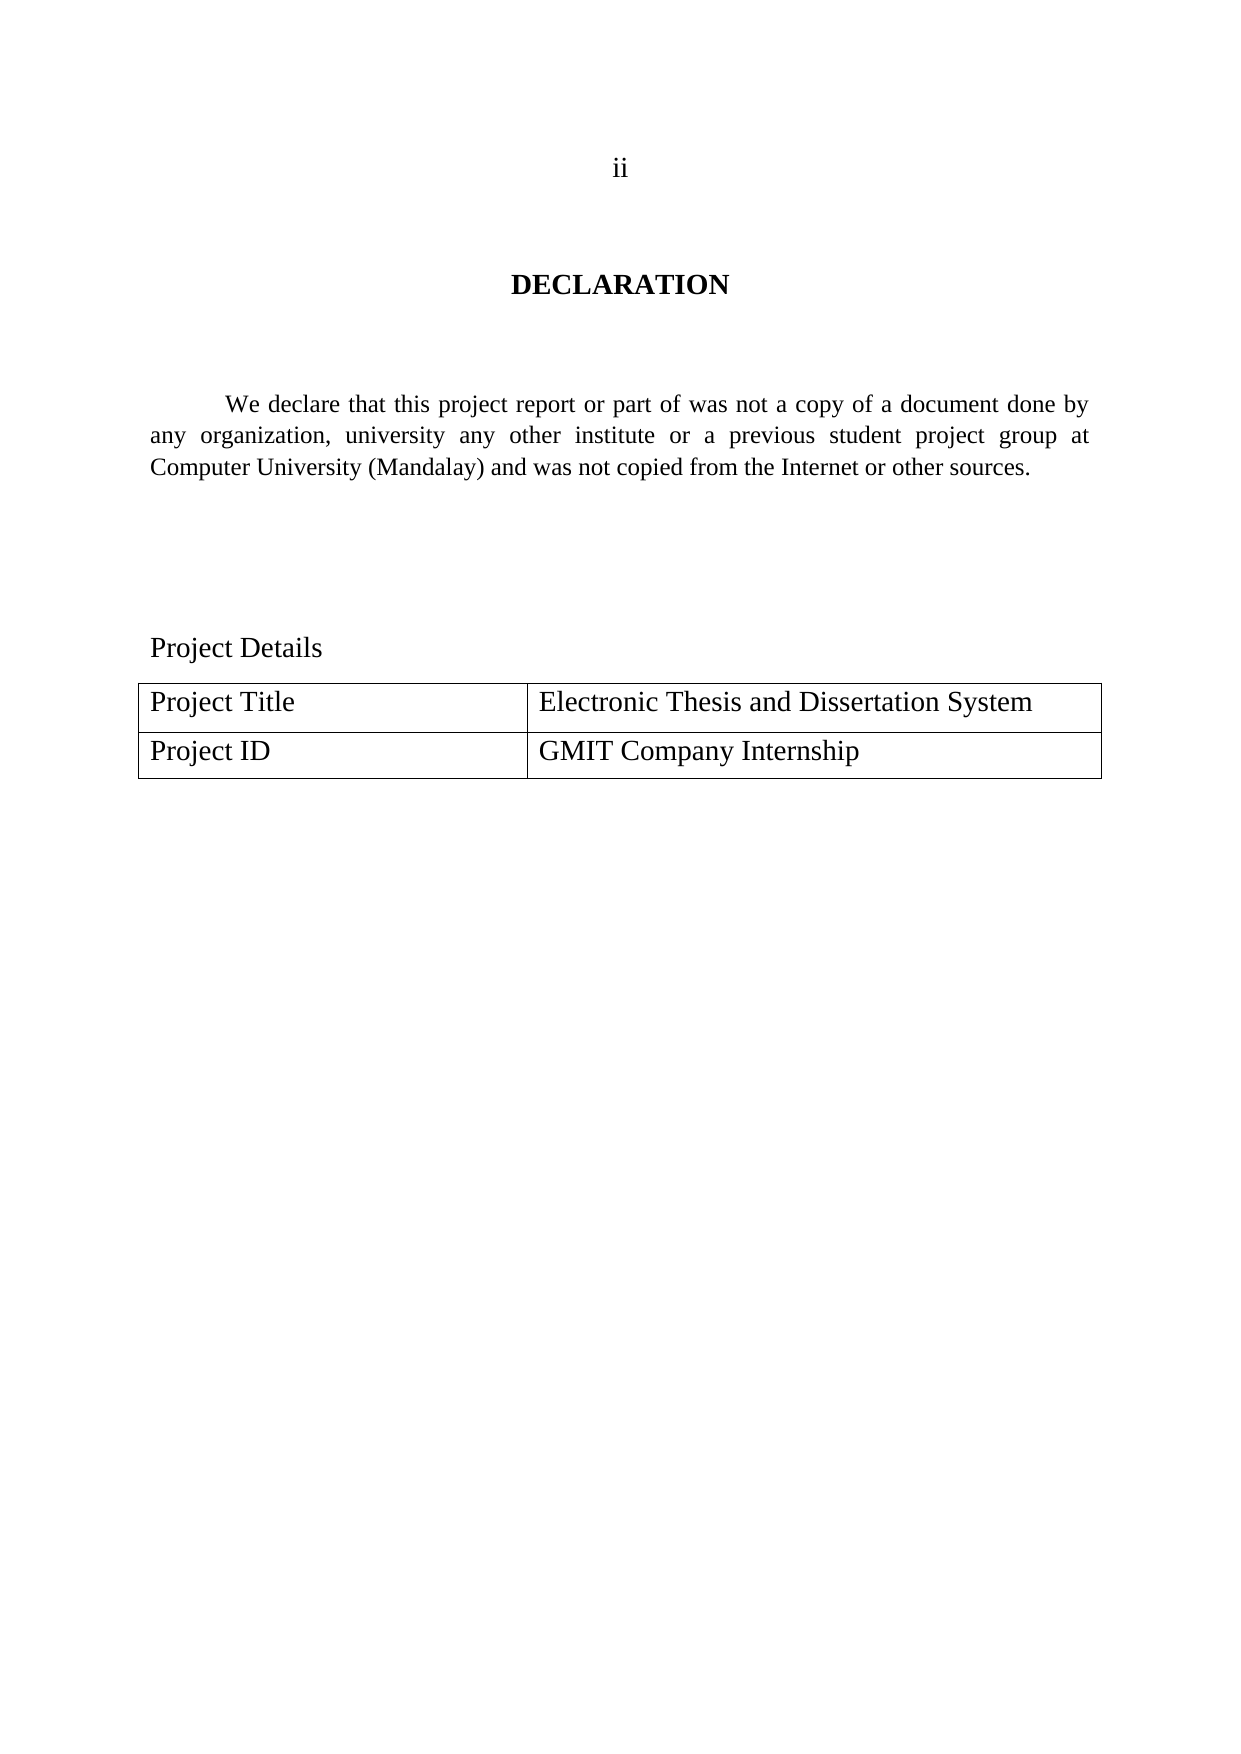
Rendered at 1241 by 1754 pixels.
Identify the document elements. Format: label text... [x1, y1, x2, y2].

table_header Electronic Thesis and Dissertation System [528, 684, 1101, 732]
table_cell GMIT Company Internship [528, 733, 1101, 778]
table_cell Project ID [139, 733, 527, 778]
text ii [150, 150, 1090, 183]
text Project Details [150, 630, 1090, 663]
text DECLARATION [150, 267, 1090, 301]
table_header Project Title [139, 684, 527, 732]
text We declare that this project report or part of was not a copy of a document done by any organization, university any other institute or a previous student project group at Computer University (Mandalay) and was not copied from the Internet or other sources. [150, 389, 1090, 480]
